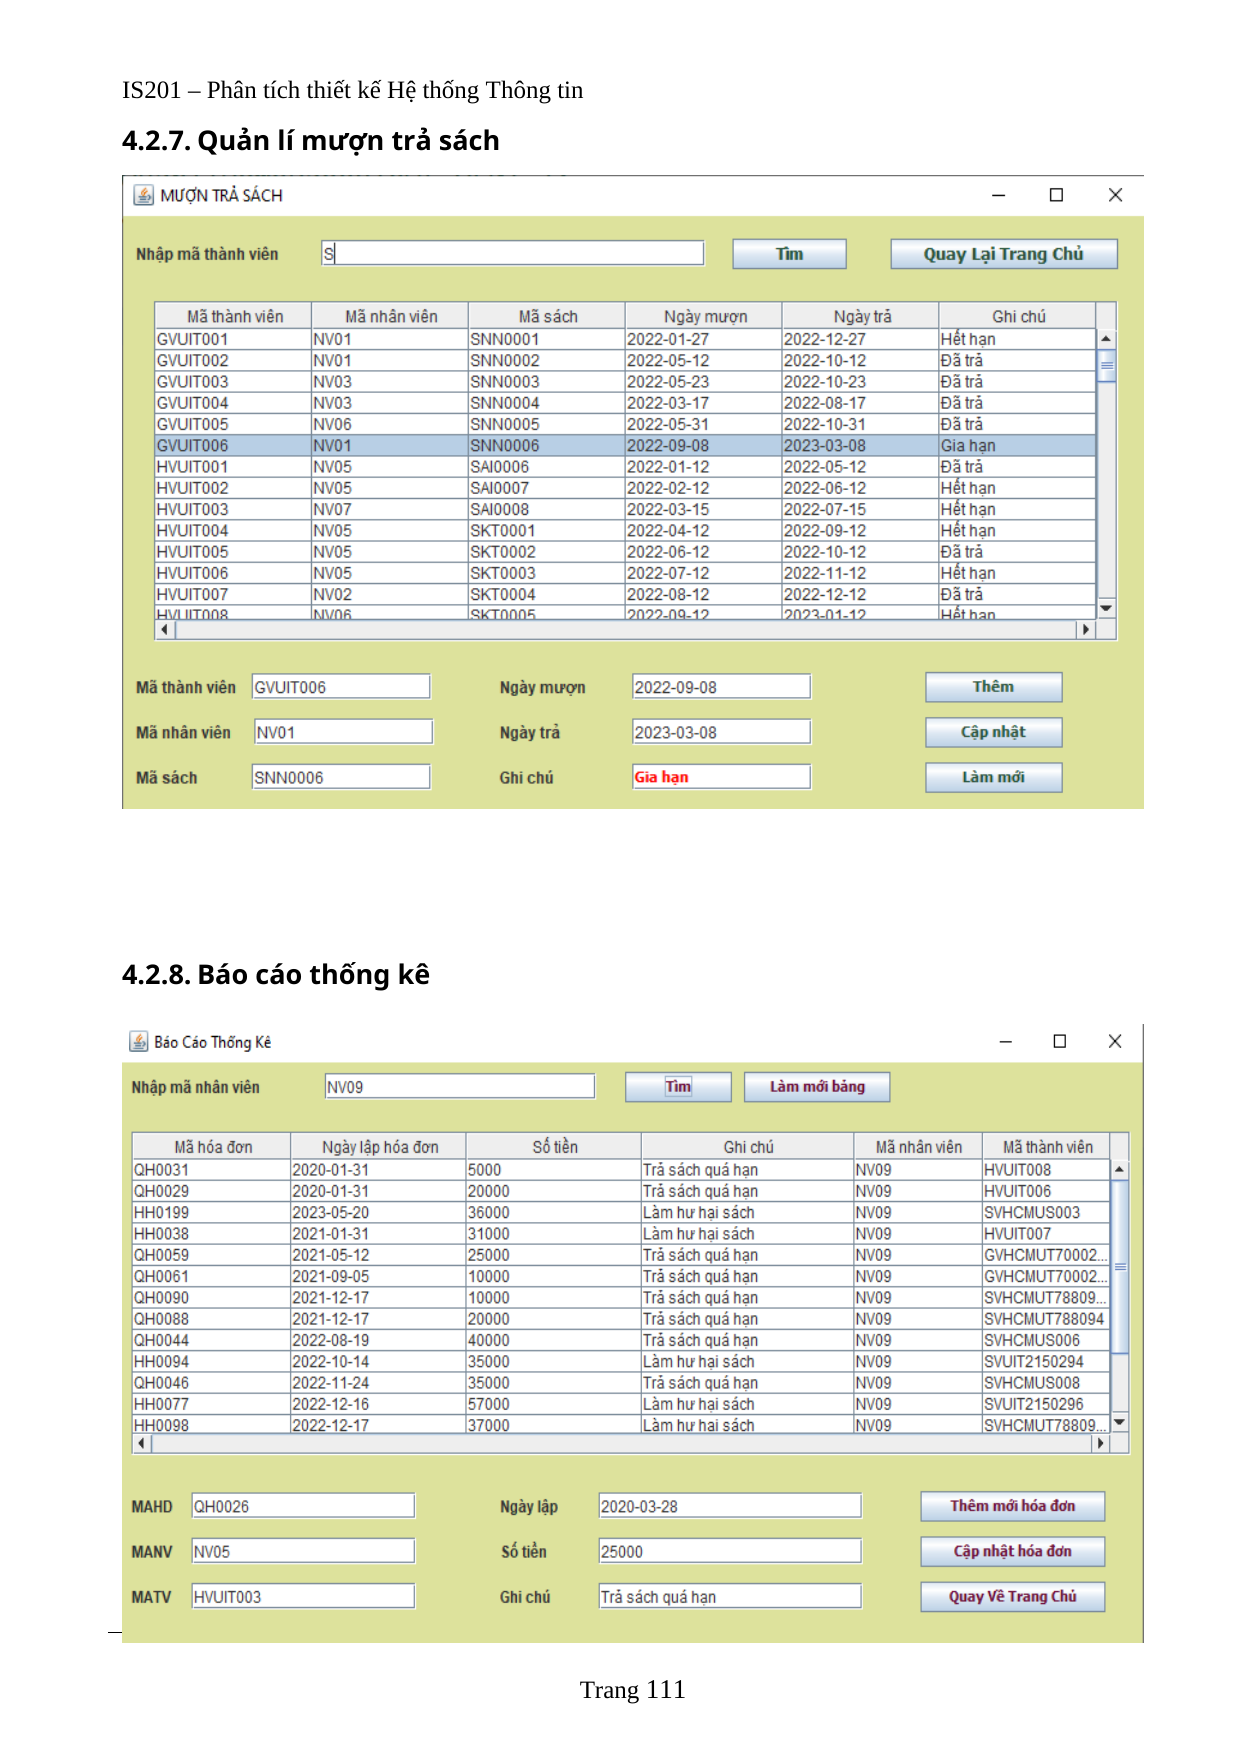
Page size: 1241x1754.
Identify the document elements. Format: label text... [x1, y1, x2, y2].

picture [122, 175, 1144, 809]
list Báo cáo thống kê [122, 956, 1144, 992]
list Quản lí mượn trả sách [122, 122, 1144, 159]
picture [122, 1024, 1144, 1643]
